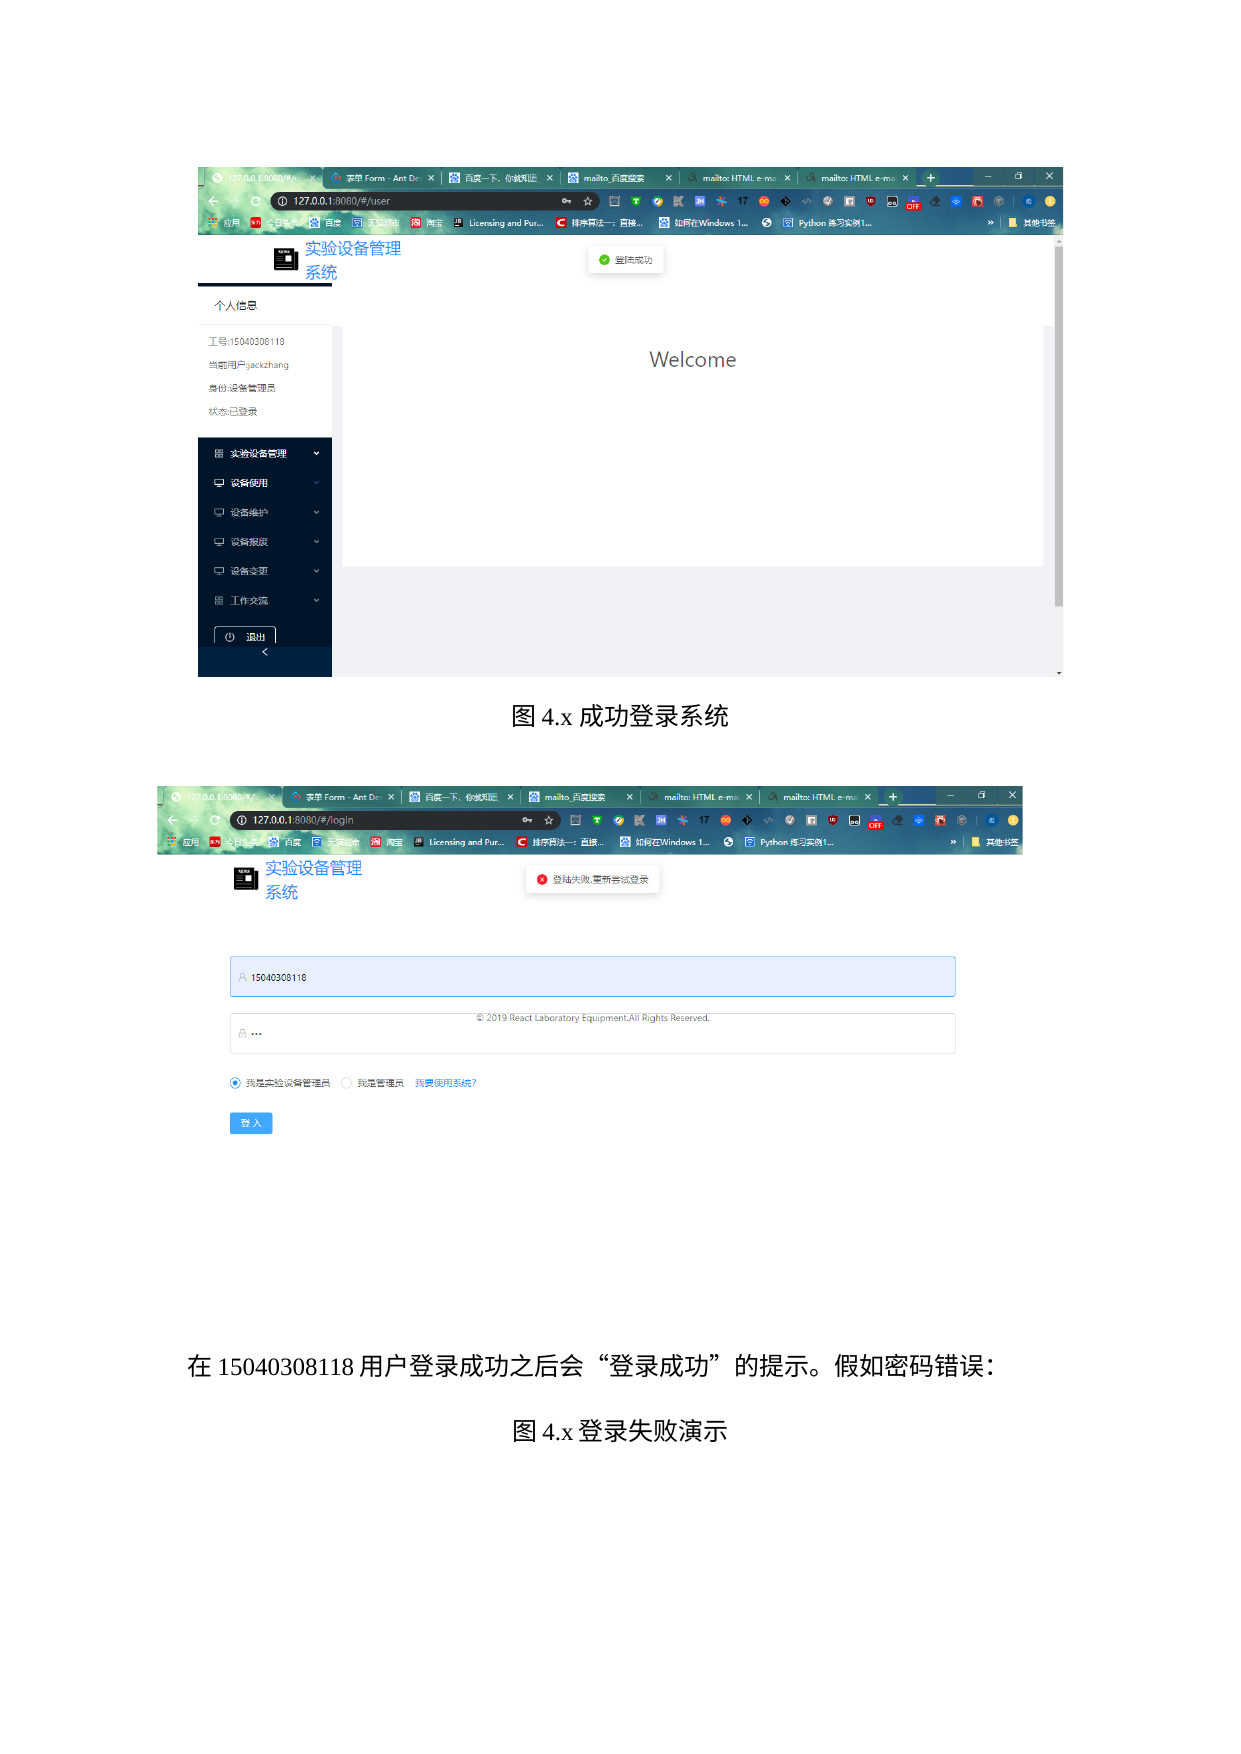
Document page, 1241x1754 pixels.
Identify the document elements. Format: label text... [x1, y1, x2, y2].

picture [157, 786, 1023, 1301]
text 图4.x登录失败演示 [187, 1397, 1053, 1462]
picture [198, 167, 1064, 677]
